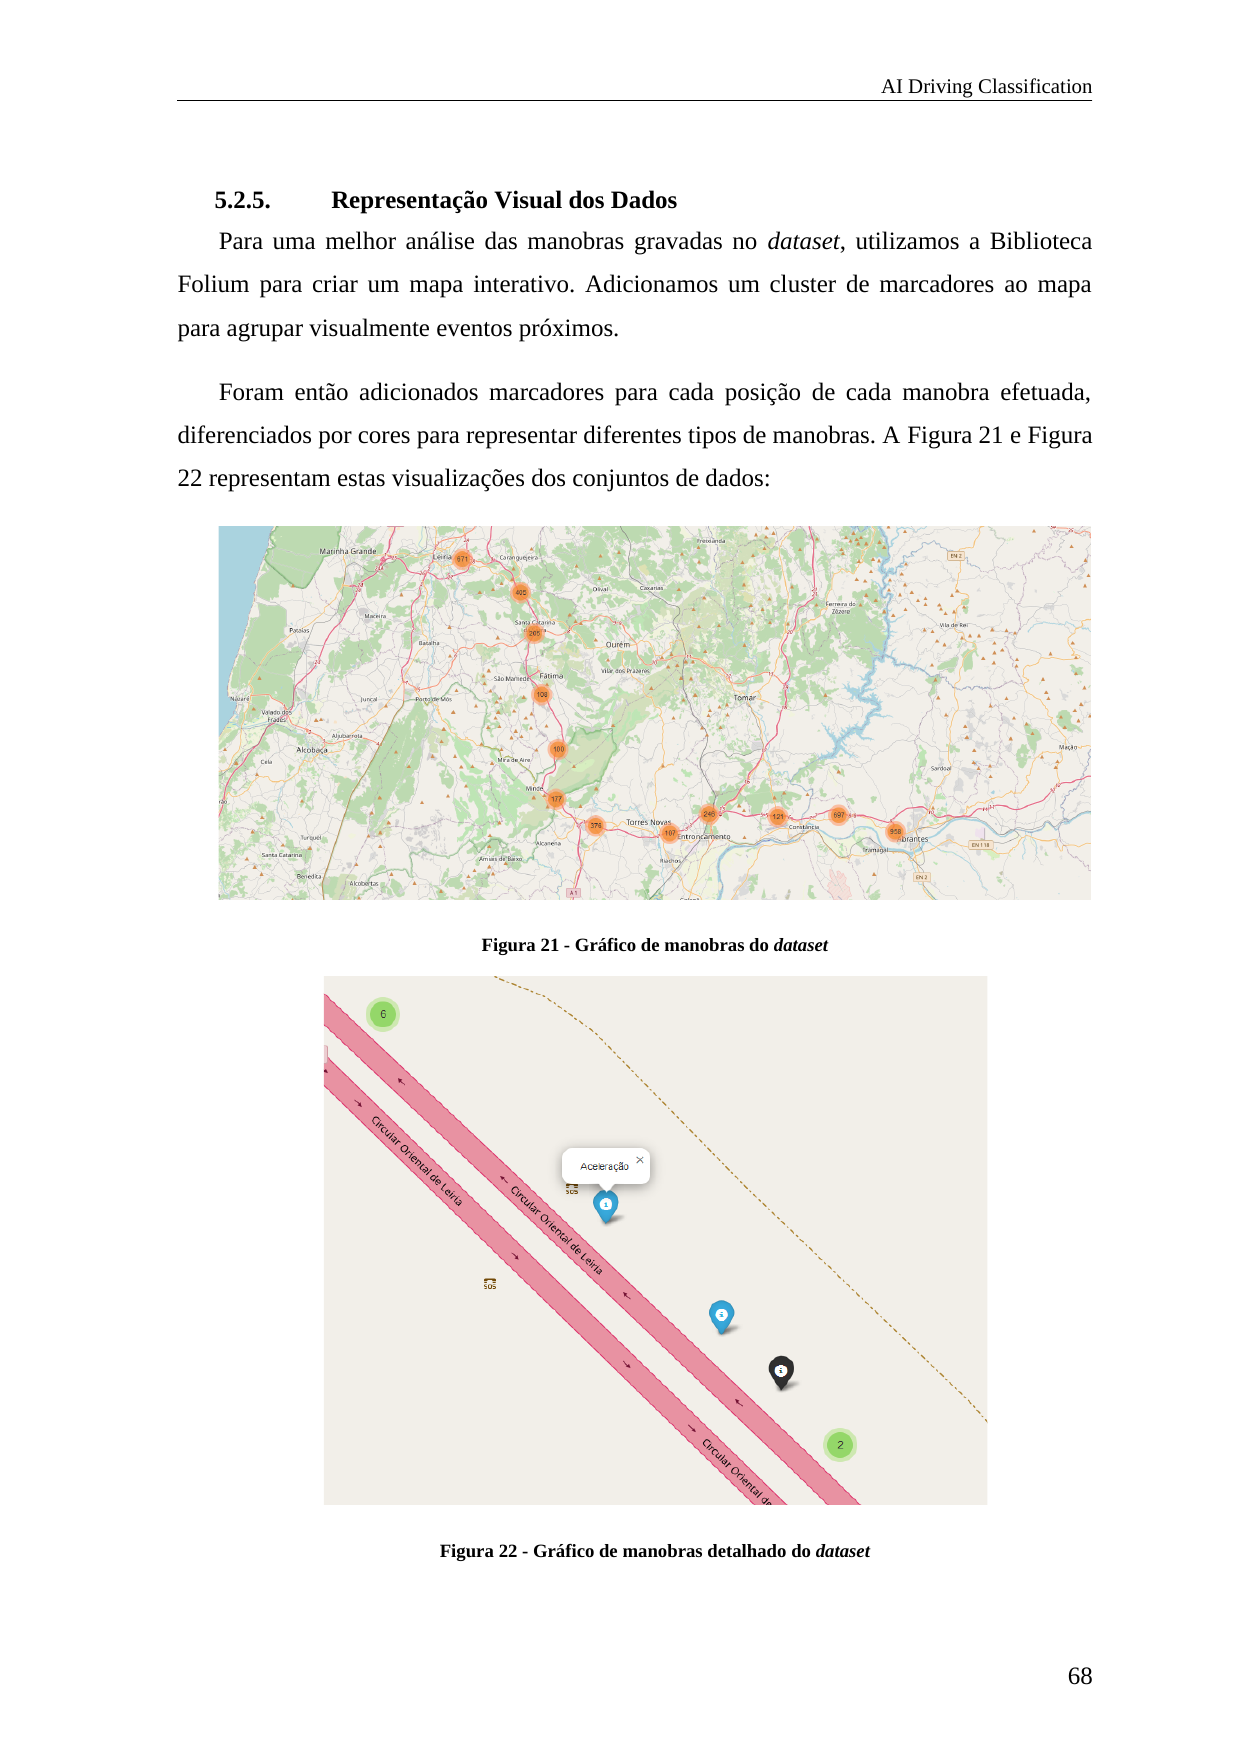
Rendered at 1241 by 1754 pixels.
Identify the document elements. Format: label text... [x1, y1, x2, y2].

picture [323, 976, 988, 1505]
text Para uma melhor análise das manobras gravadas no dataset, utilizamos a Biblioteca Folium para criar um mapa interativo. Adicionamos um cluster de marcadores ao mapa para agrupar visualmente eventos próximos. [177, 226, 1092, 341]
subtitle Representação Visual dos Dados [214, 185, 1092, 214]
picture [218, 526, 1091, 900]
